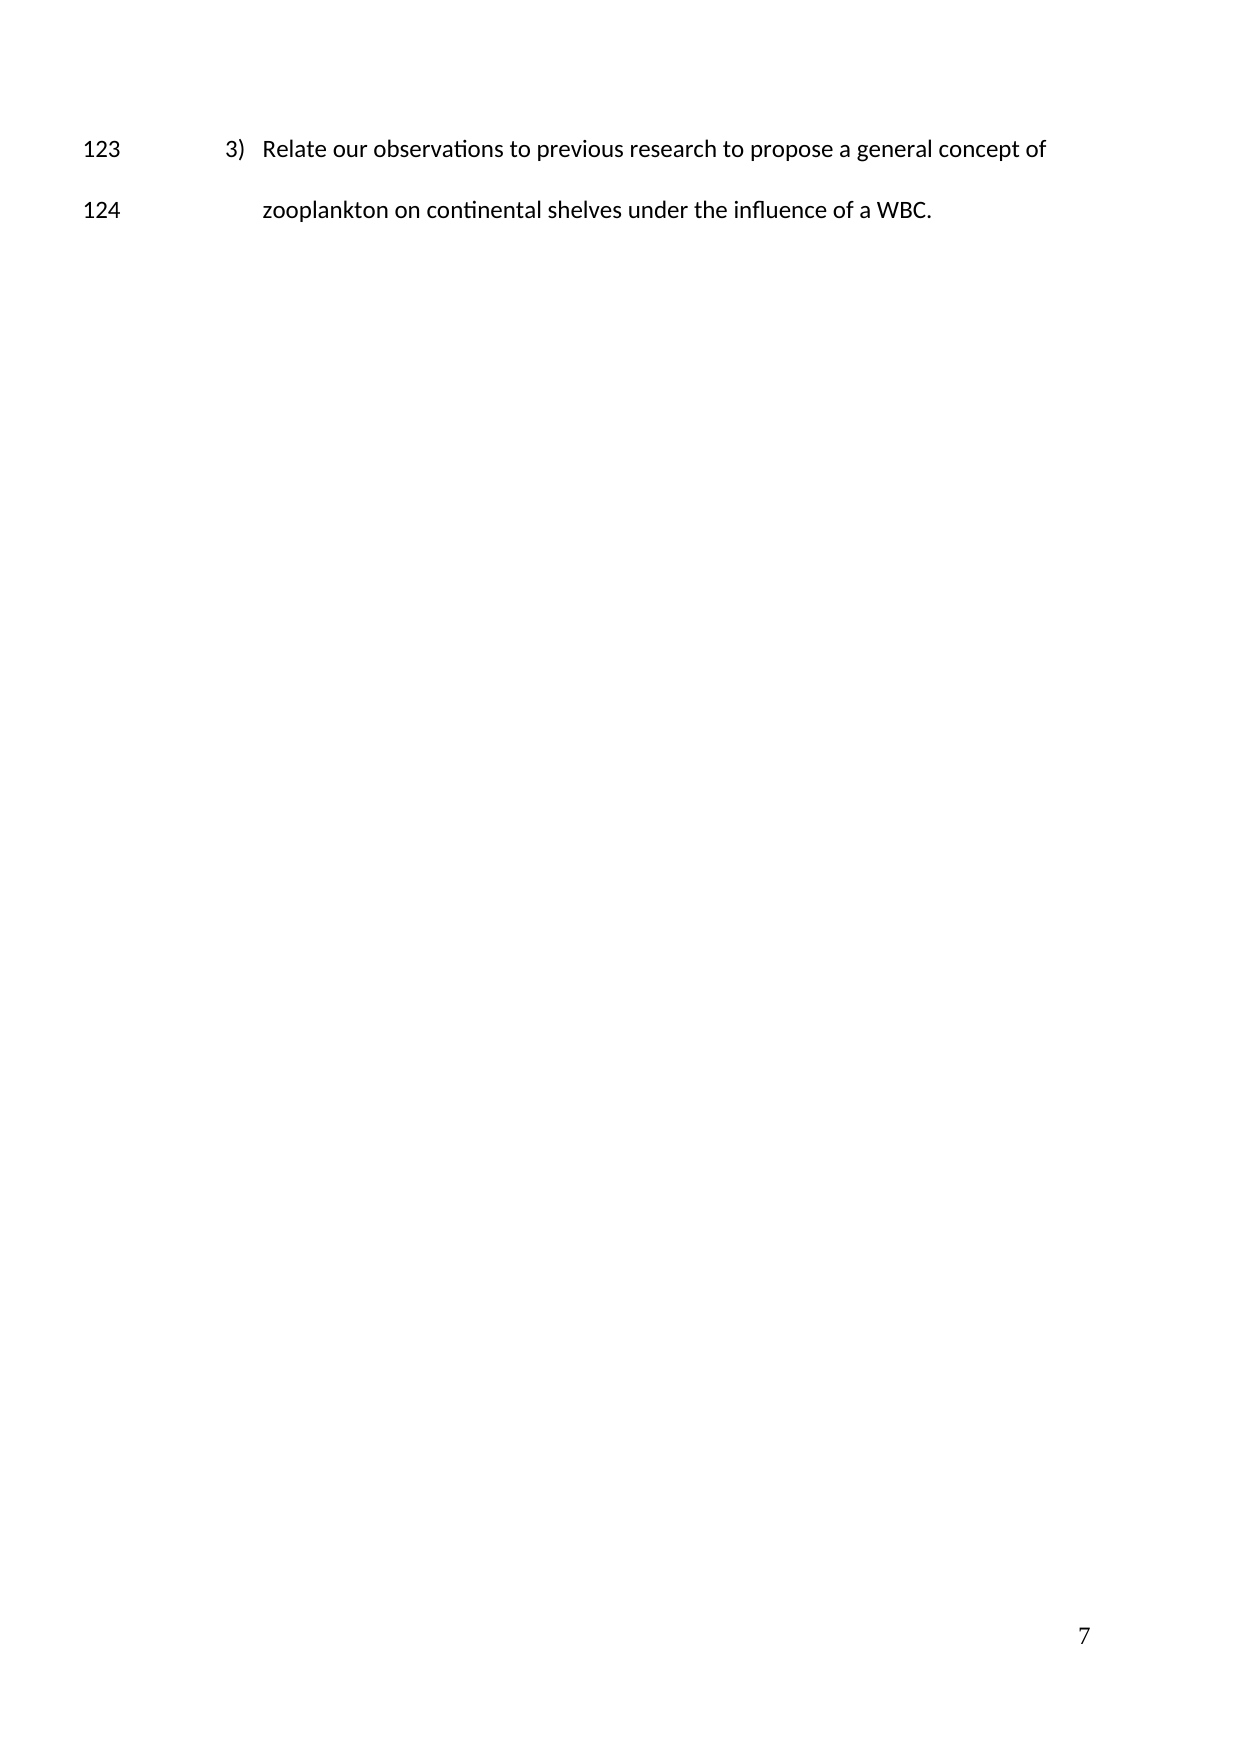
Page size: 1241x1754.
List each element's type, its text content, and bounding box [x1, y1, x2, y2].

list Relate our observations to previous research to propose a general concept of zooplankton on continental shelves under the influence of a WBC. [225, 133, 1090, 224]
